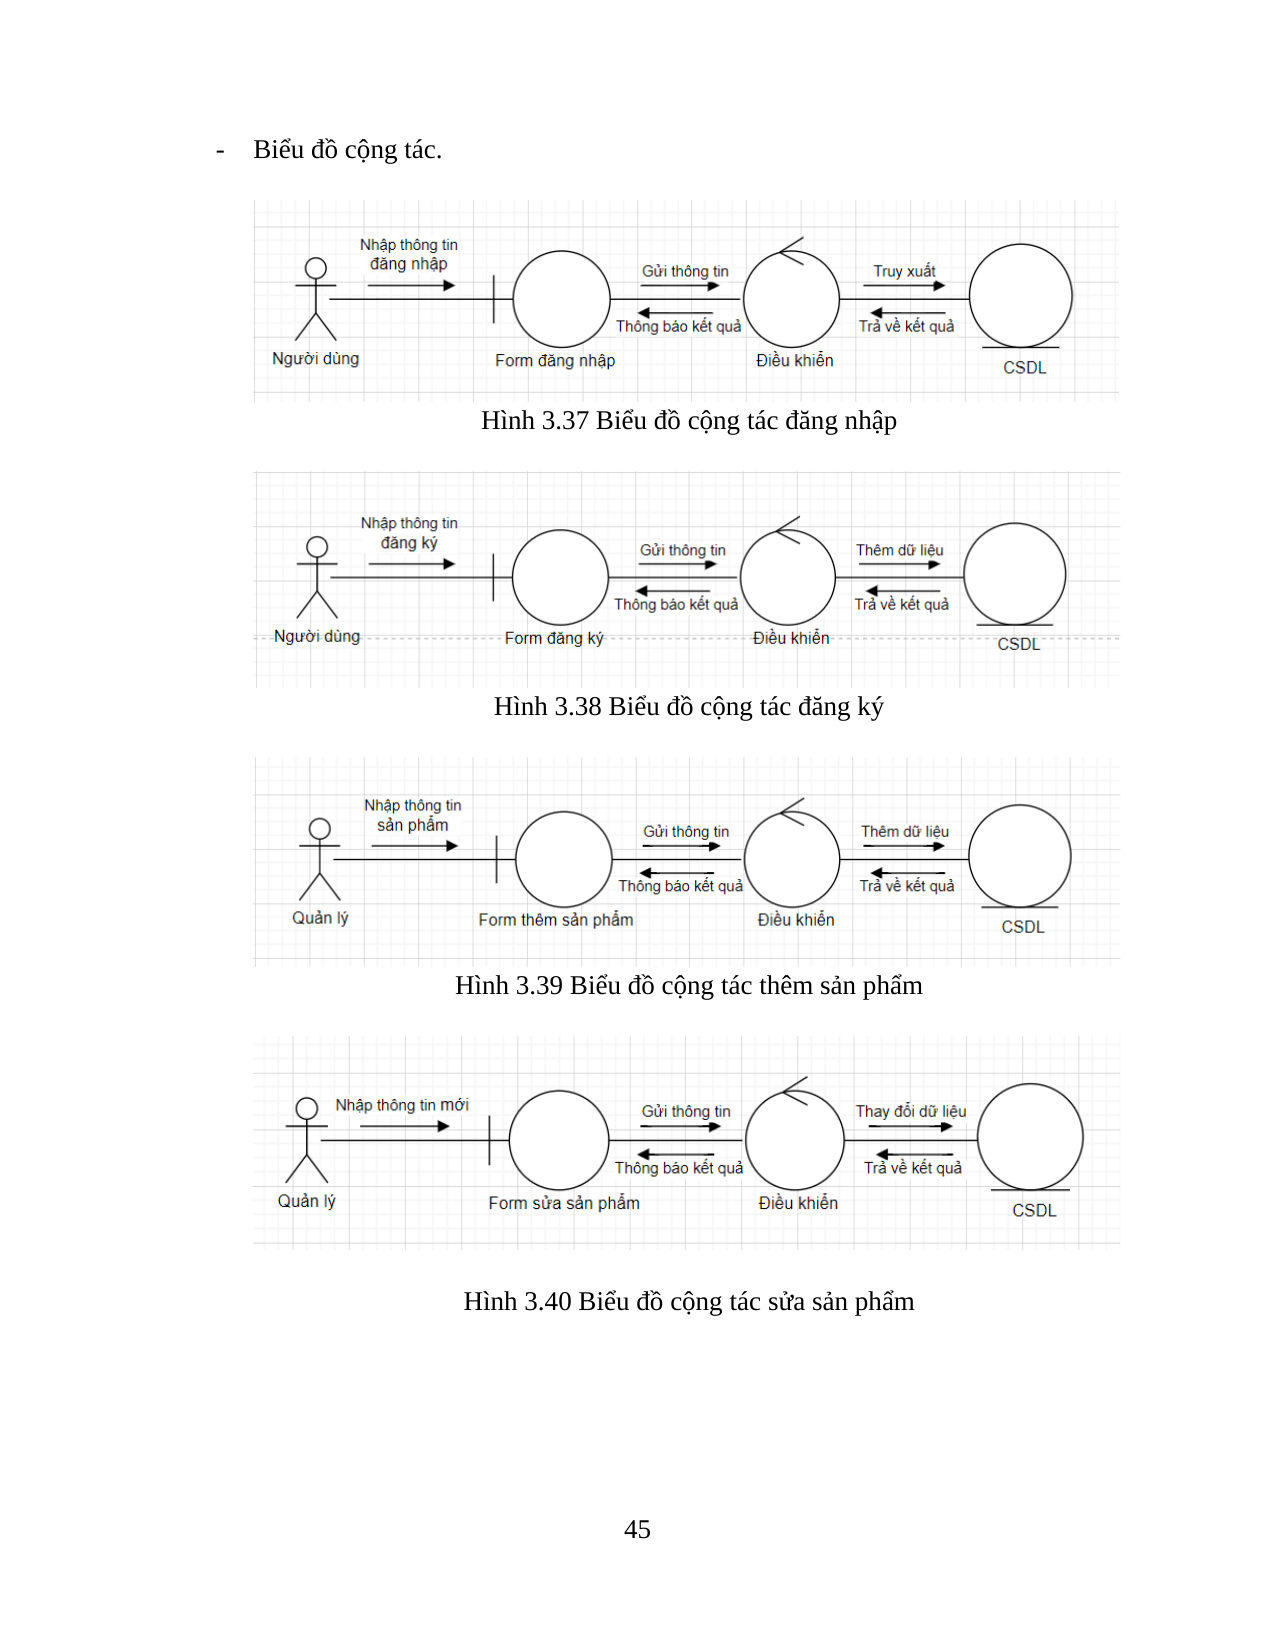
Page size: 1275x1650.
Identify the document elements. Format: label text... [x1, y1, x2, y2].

picture [253, 200, 1119, 402]
list Hình 3.39 Biểu đồ cộng tác thêm sản phẩm [253, 969, 1125, 1000]
list Hình 3.38 Biểu đồ cộng tác đăng ký [253, 690, 1125, 721]
list Hình 3.37 Biểu đồ cộng tác đăng nhập [253, 404, 1125, 435]
list Biểu đồ cộng tác. [216, 133, 1125, 164]
list Hình 3.40 Biểu đồ cộng tác sửa sản phẩm [253, 1285, 1125, 1316]
picture [253, 757, 1121, 967]
picture [253, 1036, 1121, 1250]
picture [253, 471, 1121, 688]
